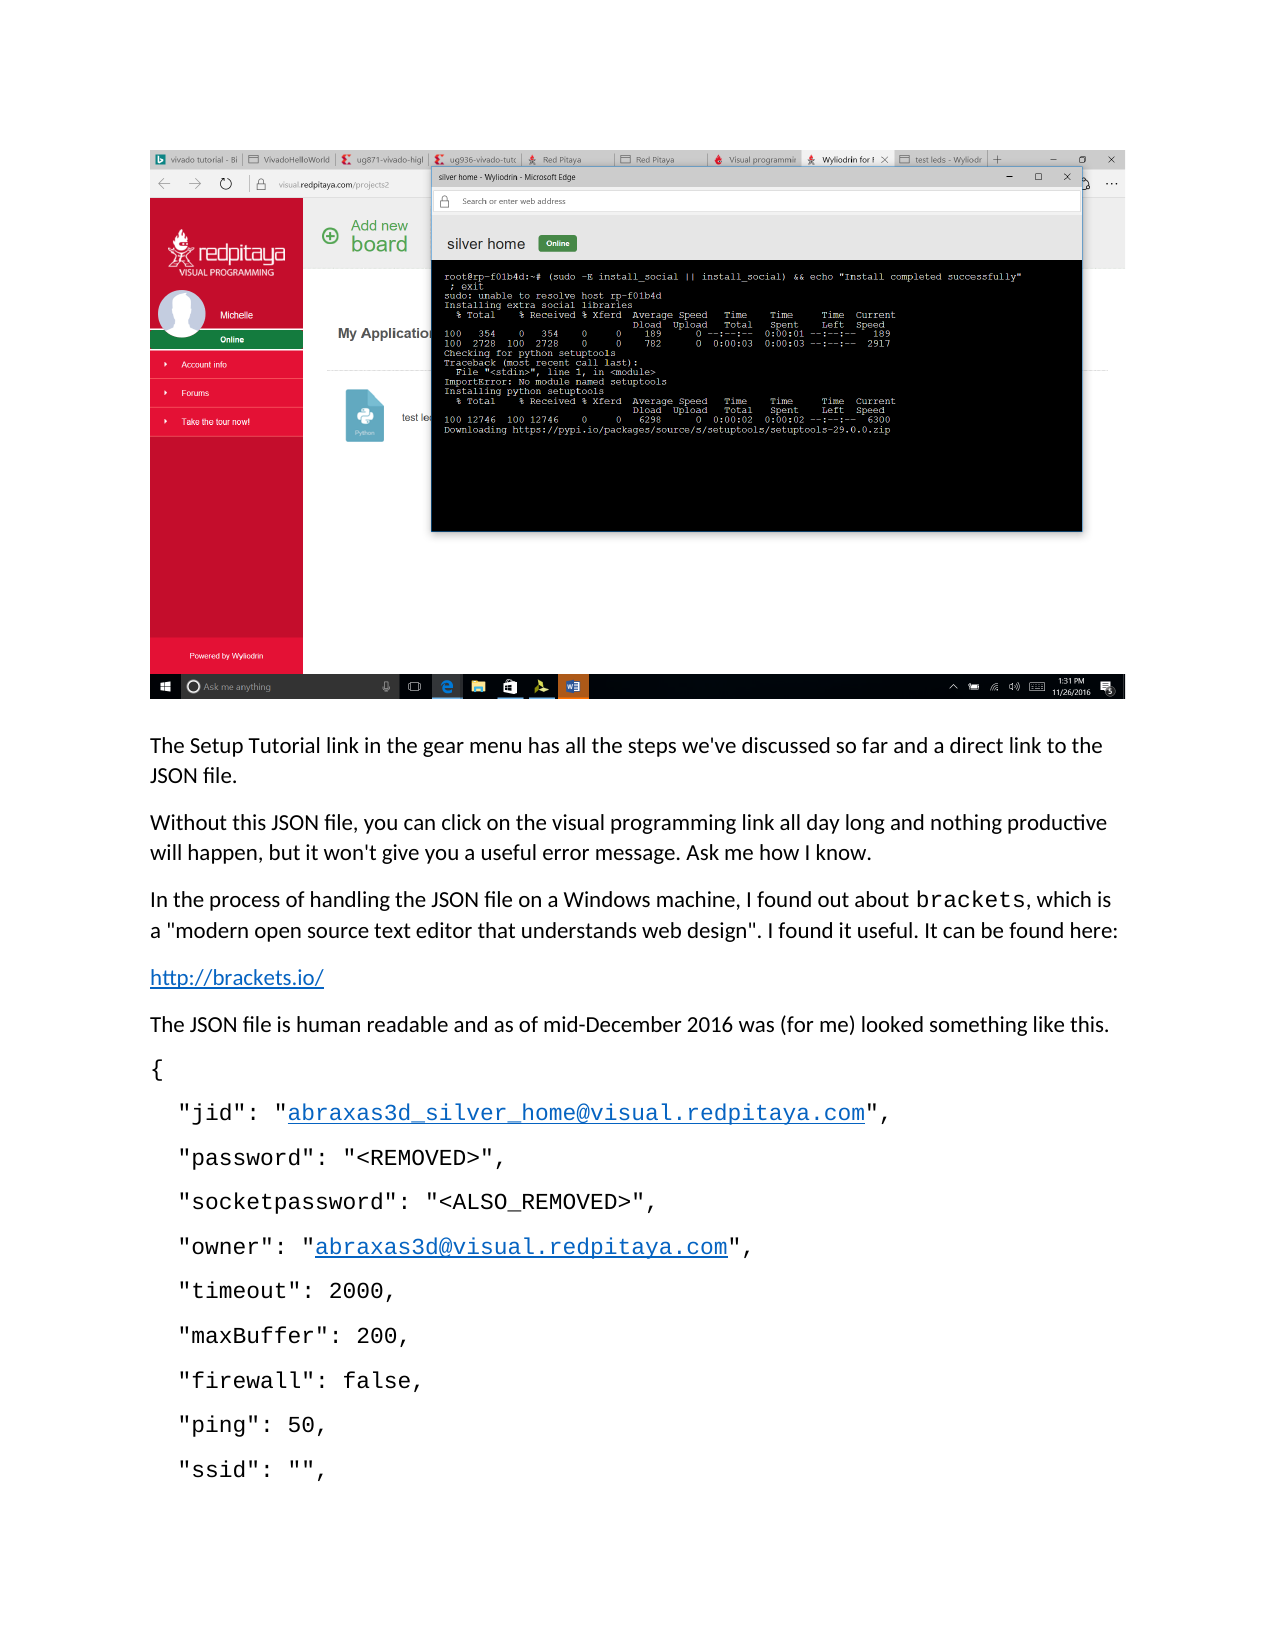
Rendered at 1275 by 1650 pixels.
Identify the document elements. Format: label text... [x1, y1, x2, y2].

text "socketpassword": "<ALSO_REMOVED>", [150, 1191, 1125, 1217]
text "owner": "abraxas3d@visual.redpitaya.com", [150, 1235, 1125, 1261]
text http://brackets.io/ [150, 963, 1125, 991]
text "maxBuffer": 200, [150, 1324, 1125, 1350]
text The Setup Tutorial link in the gear menu has all the steps we've discussed so far and a direct link to the JSON file. [150, 699, 1125, 789]
text The JSON file is human readable and as of mid-December 2016 was (for me) looked something like this. [150, 1010, 1125, 1038]
picture [150, 150, 1125, 699]
text { [150, 1057, 1125, 1083]
text "password": "<REMOVED>", [150, 1146, 1125, 1172]
text Without this JSON file, you can click on the visual programming link all day long and nothing productive will happen, but it won't give you a useful error message. Ask me how I know. [150, 808, 1125, 866]
text "ping": 50, [150, 1414, 1125, 1439]
text "jid": "abraxas3d_silver_home@visual.redpitaya.com", [150, 1102, 1125, 1127]
text "firewall": false, [150, 1369, 1125, 1395]
text "timeout": 2000, [150, 1280, 1125, 1306]
text In the process of handling the JSON file on a Windows machine, I found out about brackets, which is a "modern open source text editor that understands web design". I found it useful. It can be found here: [150, 885, 1125, 944]
text "ssid": "", [150, 1458, 1125, 1484]
